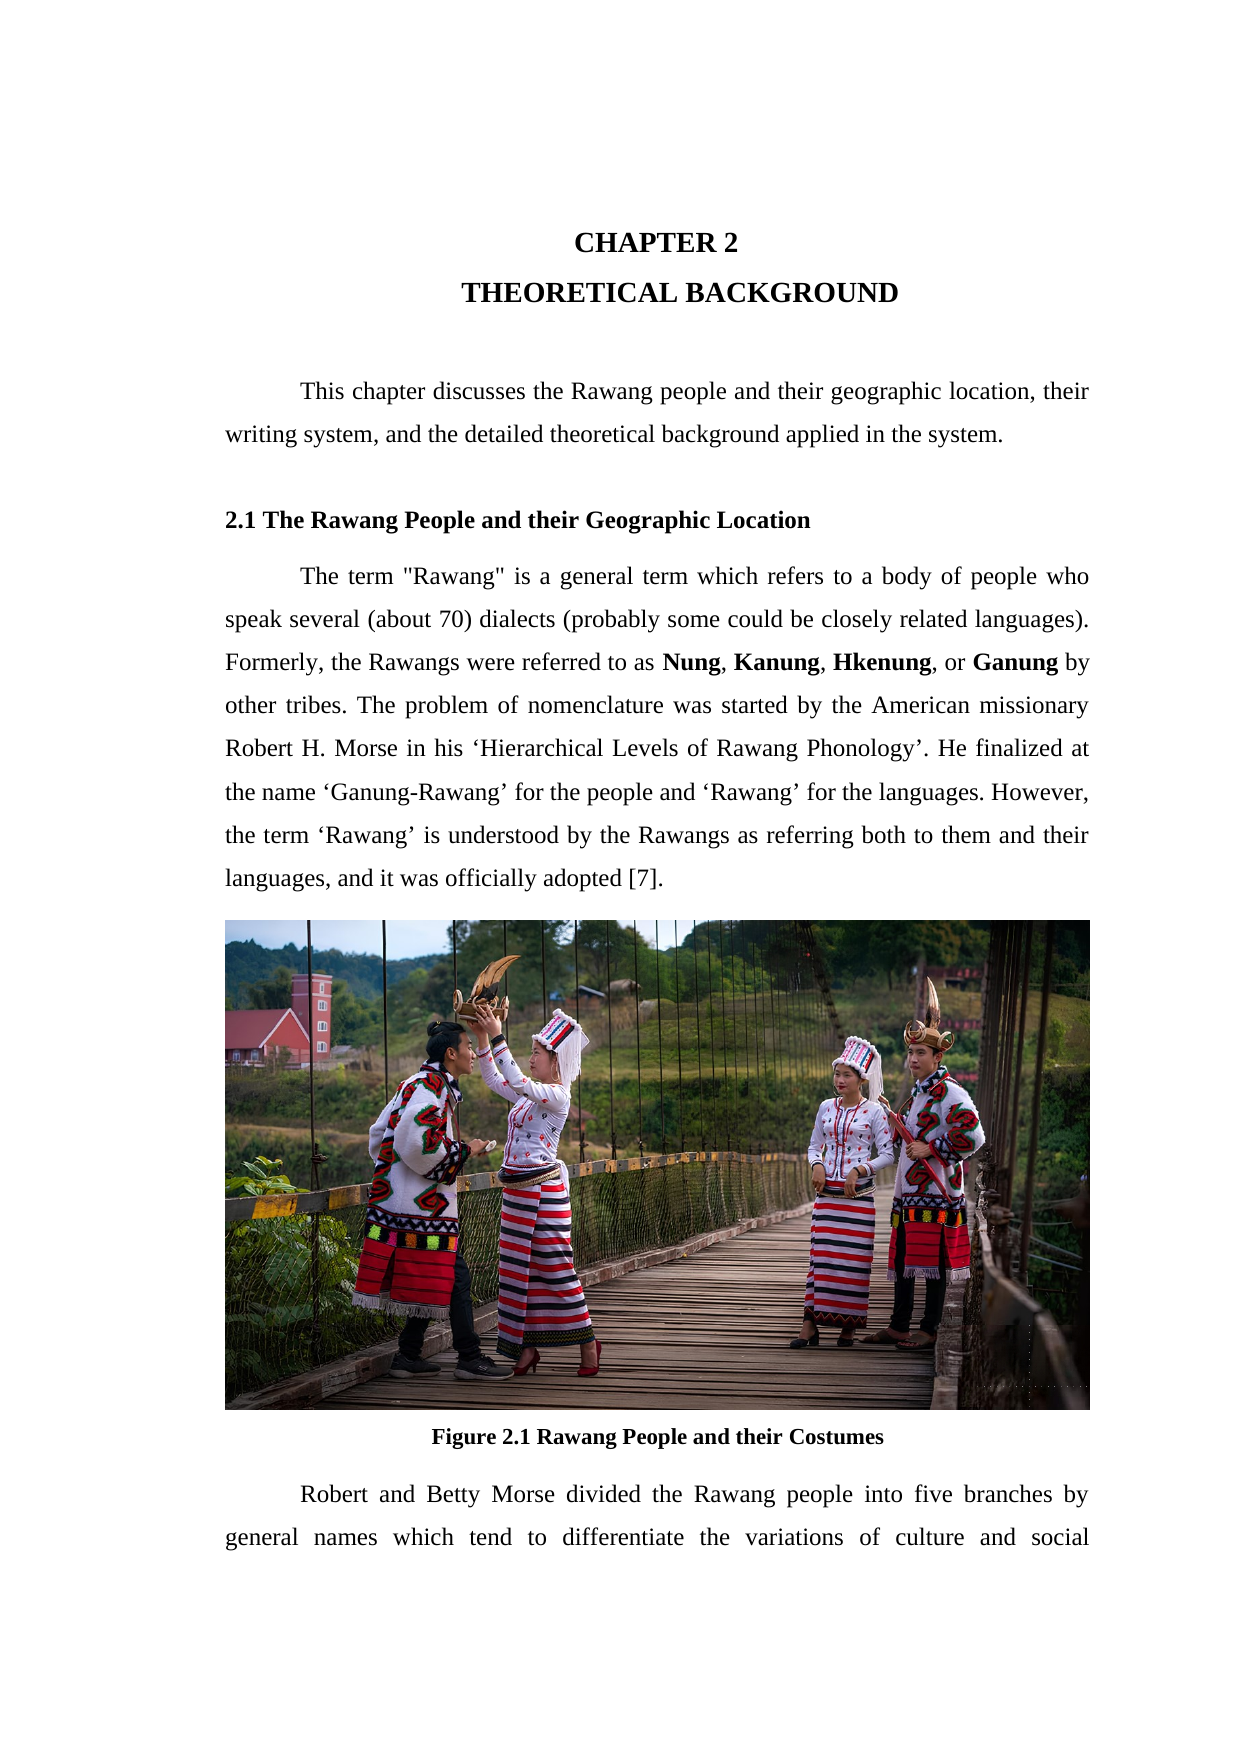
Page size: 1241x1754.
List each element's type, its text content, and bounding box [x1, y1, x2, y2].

text Figure 2.1 Rawang People and their Costumes [225, 1423, 1090, 1449]
text This chapter discusses the Rawang people and their geographic location, their writing system, and the detailed theoretical background applied in the system. [225, 376, 1090, 448]
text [225, 1479, 1090, 1551]
picture [225, 920, 1090, 1410]
text The term "Rawang" is a general term which refers to a body of people who speak several (about 70) dialects (probably some could be closely related languages). Formerly, the Rawangs were referred to as Nung, Kanung, Hkenung, or Ganung by other tribes. The problem of nomenclature was started by the American missionary Robert H. Morse in his ‘Hierarchical Levels of Rawang Phonology’. He finalized at the name ‘Ganung-Rawang’ for the people and ‘Rawang’ for the languages. However, the term ‘Rawang’ is understood by the Rawangs as referring both to them and their languages, and it was officially adopted [7]. [225, 561, 1090, 892]
text 2.1 The Rawang People and their Geographic Location [225, 505, 1090, 534]
text CHAPTER 2 [225, 225, 1087, 258]
text THEORETICAL BACKGROUND [300, 275, 1060, 309]
